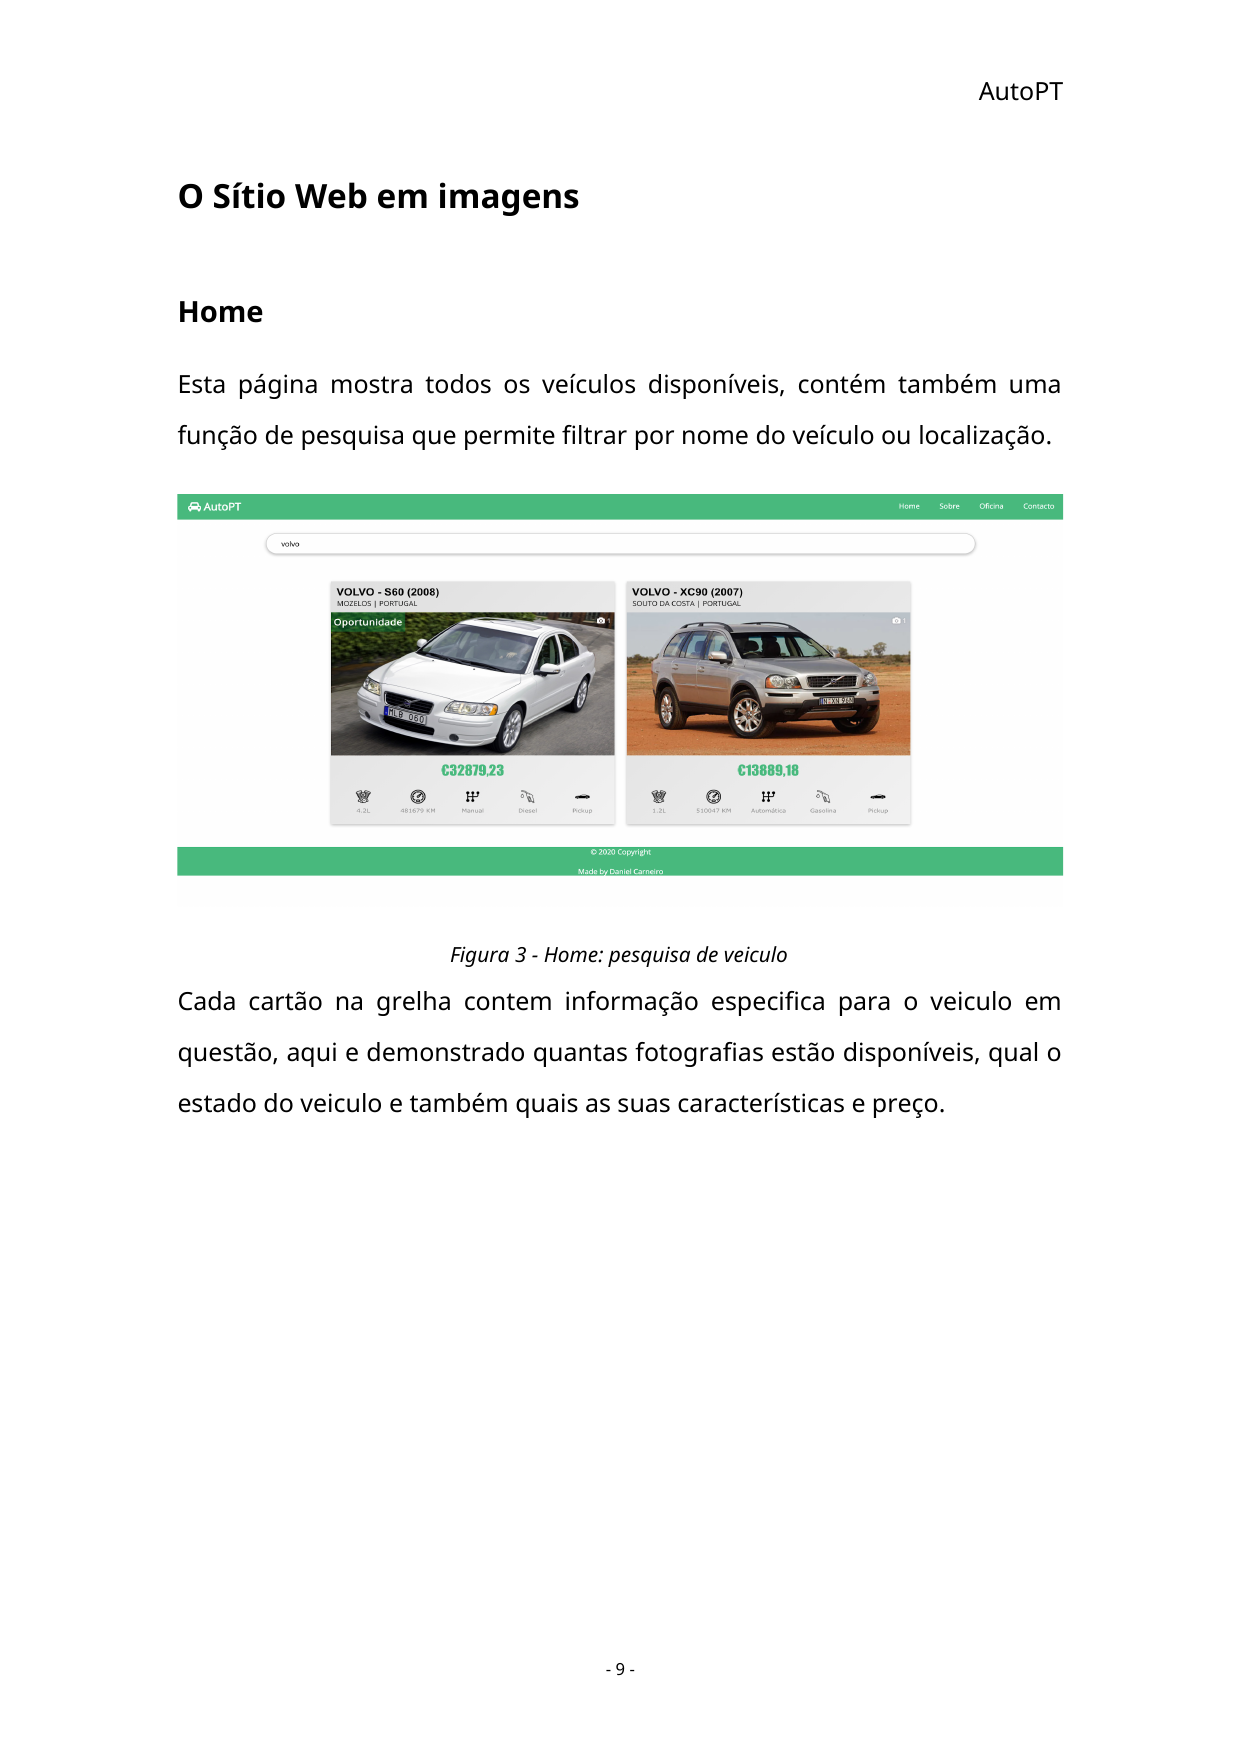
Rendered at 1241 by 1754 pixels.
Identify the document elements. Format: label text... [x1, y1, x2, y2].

picture [177, 494, 1064, 907]
subtitle O Sítio Web em imagens [177, 173, 1063, 218]
text Cada cartão na grelha contem informação especifica para o veiculo em questão, aqui e demonstrado quantas fotografias estão disponíveis, qual o estado do veiculo e também quais as suas características e preço. [177, 983, 1063, 1119]
text Esta página mostra todos os veículos disponíveis, contém também uma função de pesquisa que permite filtrar por nome do veículo ou localização. [177, 367, 1063, 452]
text Figura 3 - Home: pesquisa de veiculo [177, 941, 1063, 969]
subtitle Home [177, 291, 1063, 331]
